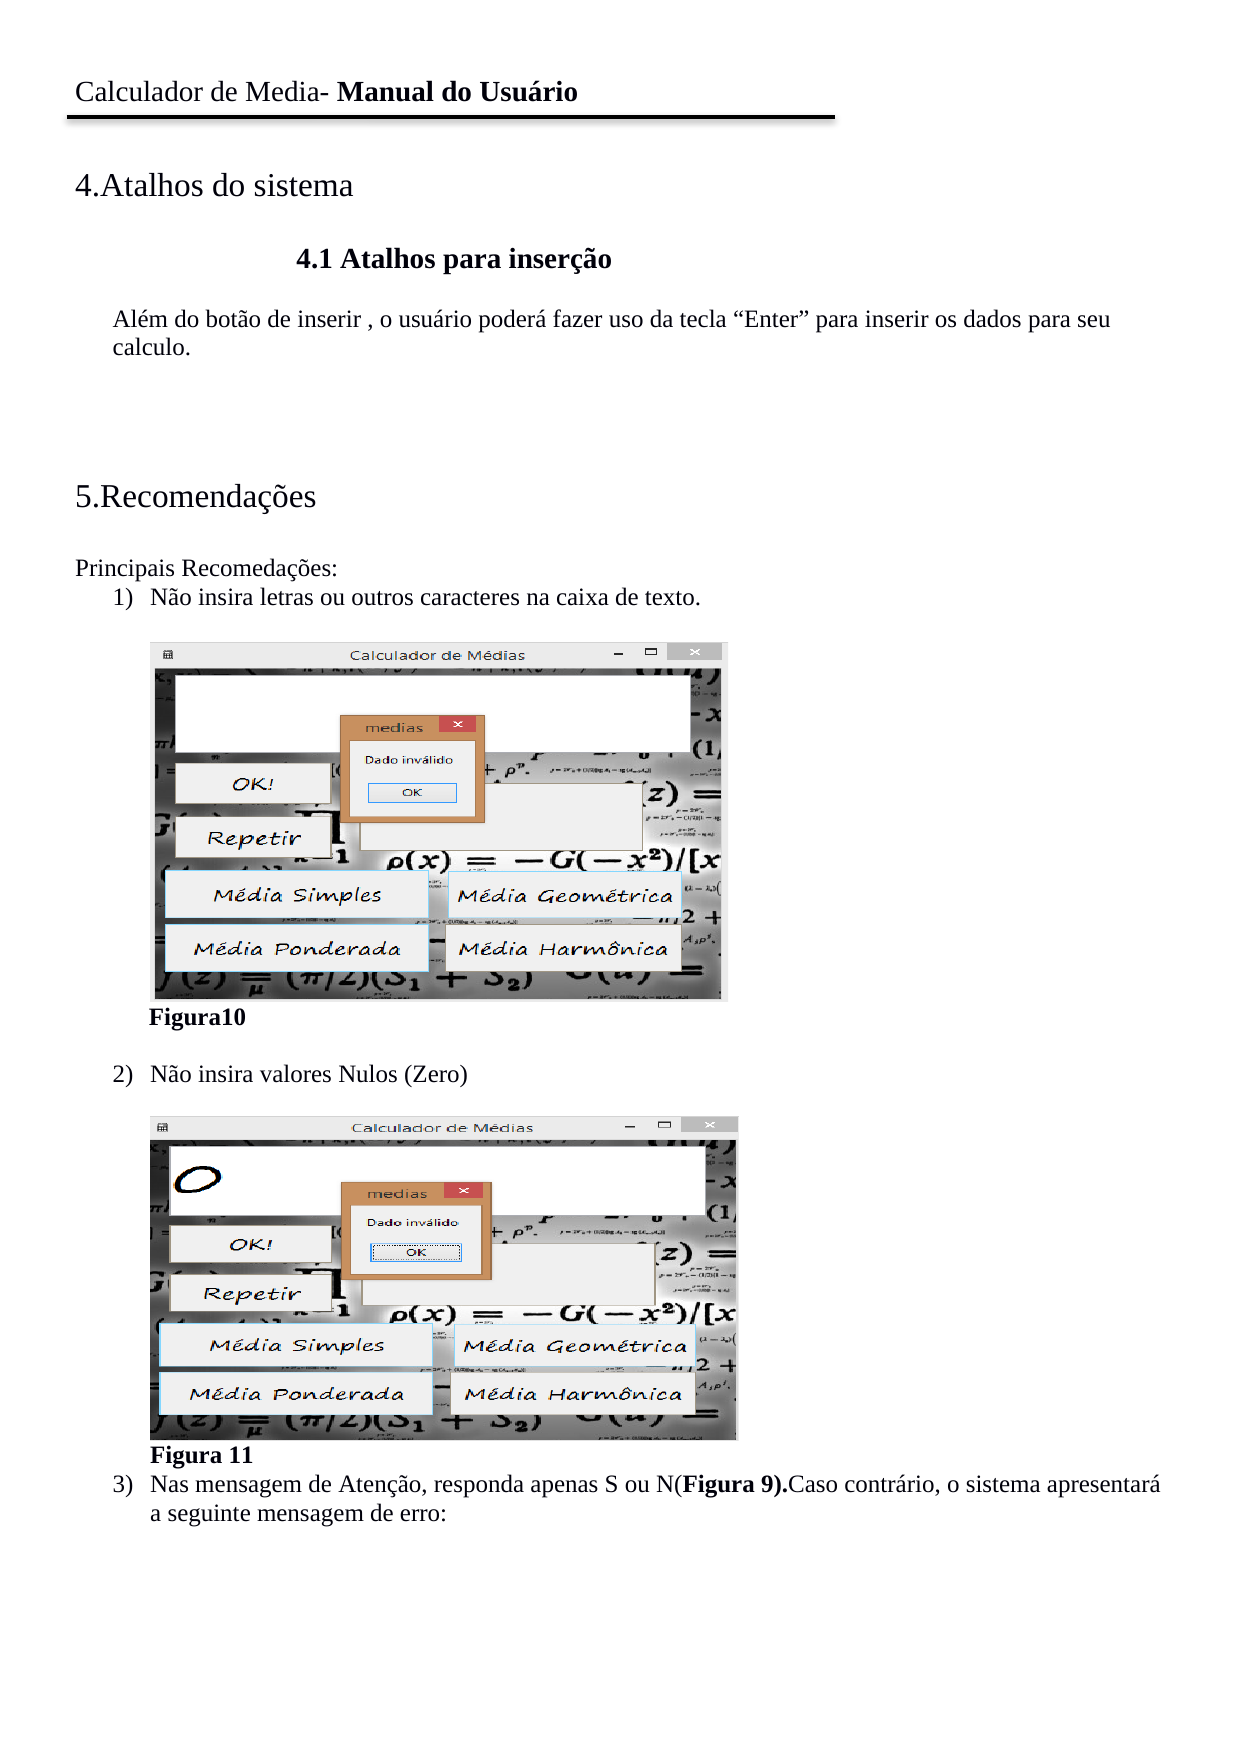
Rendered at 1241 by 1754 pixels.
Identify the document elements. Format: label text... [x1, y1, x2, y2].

list Não insira letras ou outros caracteres na caixa de texto. [112, 582, 1165, 610]
list Não insira valores Nulos (Zero) [112, 1059, 1165, 1088]
text 5.Recomendações [75, 476, 1165, 514]
text 4.Atalhos do sistema [75, 165, 1165, 203]
text Além do botão de inserir , o usuário poderá fazer uso da tecla “Enter” para inserir os dados para seu calculo. [112, 304, 1165, 361]
picture [150, 639, 729, 1002]
text Principais Recomedações: [75, 553, 1165, 582]
text 4.1 Atalhos para inserção [222, 241, 1165, 275]
list Nas mensagem de Atenção, responda apenas S ou N(Figura 9).Caso contrário, o sistema apresentará a seguinte mensagem de erro: [112, 1469, 1165, 1526]
list Figura 11 [150, 1440, 1165, 1469]
picture [150, 1116, 739, 1441]
text Figura10 [75, 1002, 1165, 1030]
